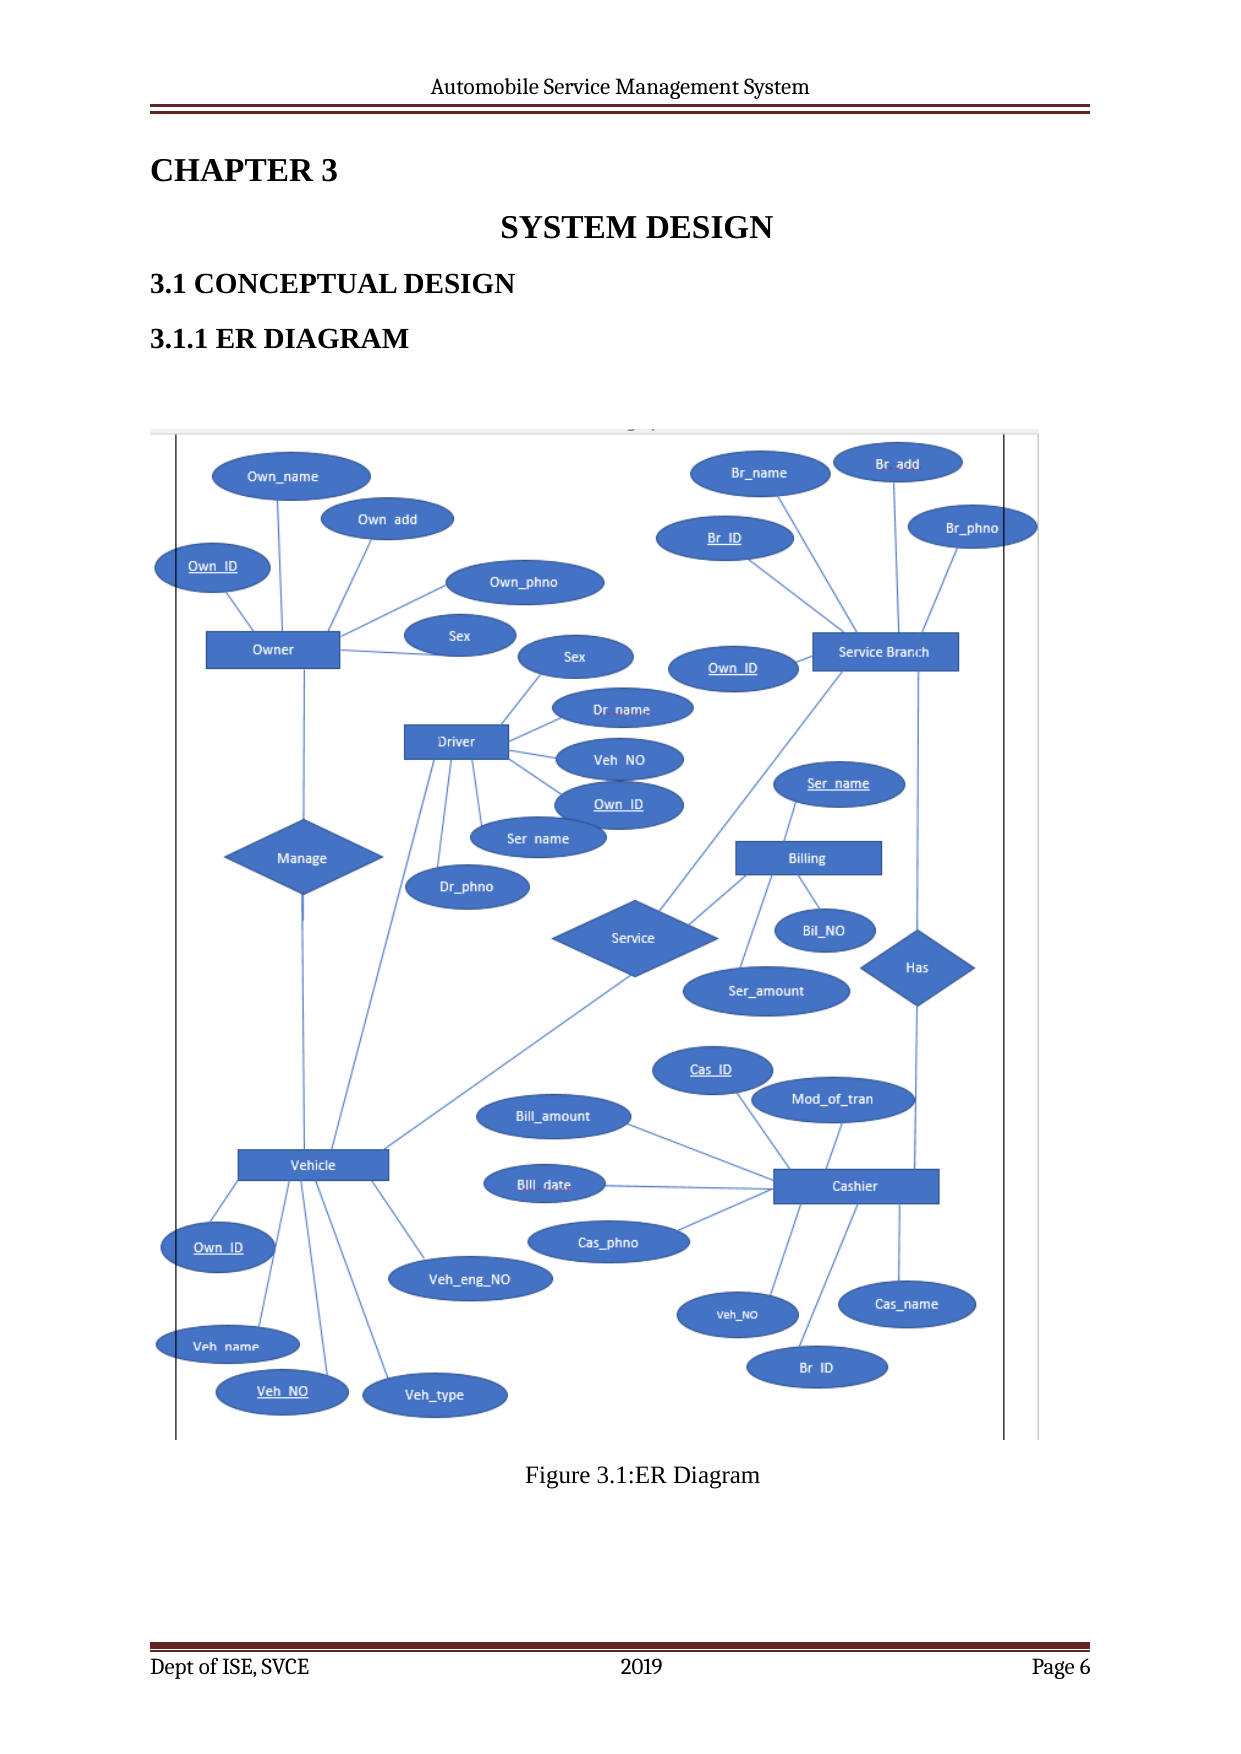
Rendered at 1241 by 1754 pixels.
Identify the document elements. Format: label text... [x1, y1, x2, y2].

text 3.1 CONCEPTUAL DESIGN [150, 267, 1090, 300]
text Figure 3.1:ER Diagram [150, 1461, 1090, 1489]
picture [150, 429, 1039, 1440]
text CHAPTER 3 [150, 150, 1090, 188]
text SYSTEM DESIGN [150, 207, 1090, 246]
text 3.1.1 ER DIAGRAM [150, 321, 1090, 354]
